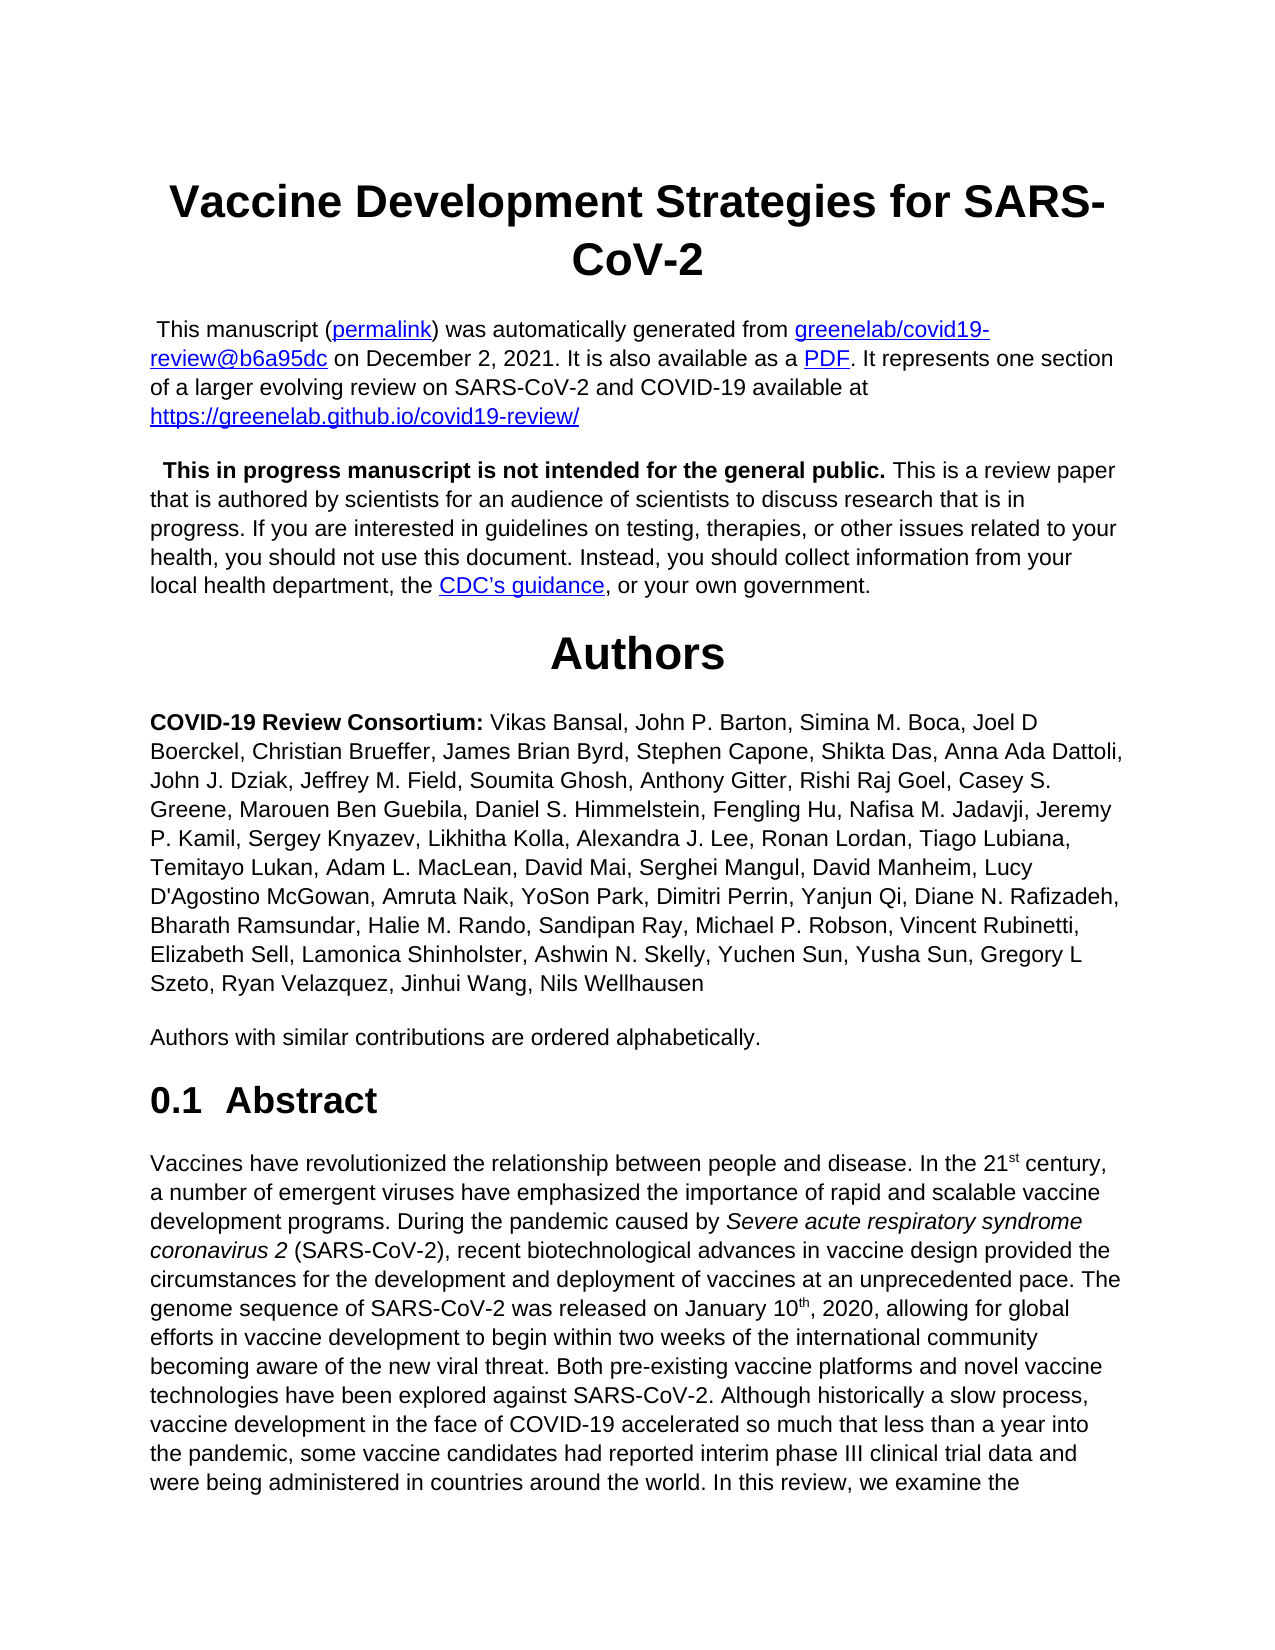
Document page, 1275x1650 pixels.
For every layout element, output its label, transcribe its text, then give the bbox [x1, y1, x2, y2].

text COVID-19 Review Consortium: Vikas Bansal, John P. Barton, Simina M. Boca, Joel D Boerckel, Christian Brueffer, James Brian Byrd, Stephen Capone, Shikta Das, Anna Ada Dattoli, John J. Dziak, Jeffrey M. Field, Soumita Ghosh, Anthony Gitter, Rishi Raj Goel, Casey S. Greene, Marouen Ben Guebila, Daniel S. Himmelstein, Fengling Hu, Nafisa M. Jadavji, Jeremy P. Kamil, Sergey Knyazev, Likhitha Kolla, Alexandra J. Lee, Ronan Lordan, Tiago Lubiana, Temitayo Lukan, Adam L. MacLean, David Mai, Serghei Mangul, David Manheim, Lucy D'Agostino McGowan, Amruta Naik, YoSon Park, Dimitri Perrin, Yanjun Qi, Diane N. Rafizadeh, Bharath Ramsundar, Halie M. Rando, Sandipan Ray, Michael P. Robson, Vincent Rubinetti, Elizabeth Sell, Lamonica Shinholster, Ashwin N. Skelly, Yuchen Sun, Yusha Sun, Gregory L Szeto, Ryan Velazquez, Jinhui Wang, Nils Wellhausen [150, 709, 1125, 996]
title Vaccine Development Strategies for SARS-CoV-2 [150, 175, 1125, 286]
text This manuscript (permalink) was automatically generated from greenelab/covid19-review@b6a95dc on December 2, 2021. It is also available as a PDF. It represents one section of a larger evolving review on SARS-CoV-2 and COVID-19 available at https://greenelab.github.io/covid19-review/ [150, 316, 1125, 429]
subtitle 0.1 Abstract [150, 1078, 1125, 1121]
text This in progress manuscript is not intended for the general public. This is a review paper that is authored by scientists for an audience of scientists to discuss research that is in progress. If you are interested in guidelines on testing, therapies, or other issues related to your health, you should not use this document. Instead, you should collect information from your local health department, the CDC’s guidance, or your own government. [150, 457, 1125, 599]
text Authors with similar contributions are ordered alphabetically. [150, 1024, 1125, 1050]
subtitle Authors [150, 626, 1125, 679]
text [150, 1150, 1125, 1495]
